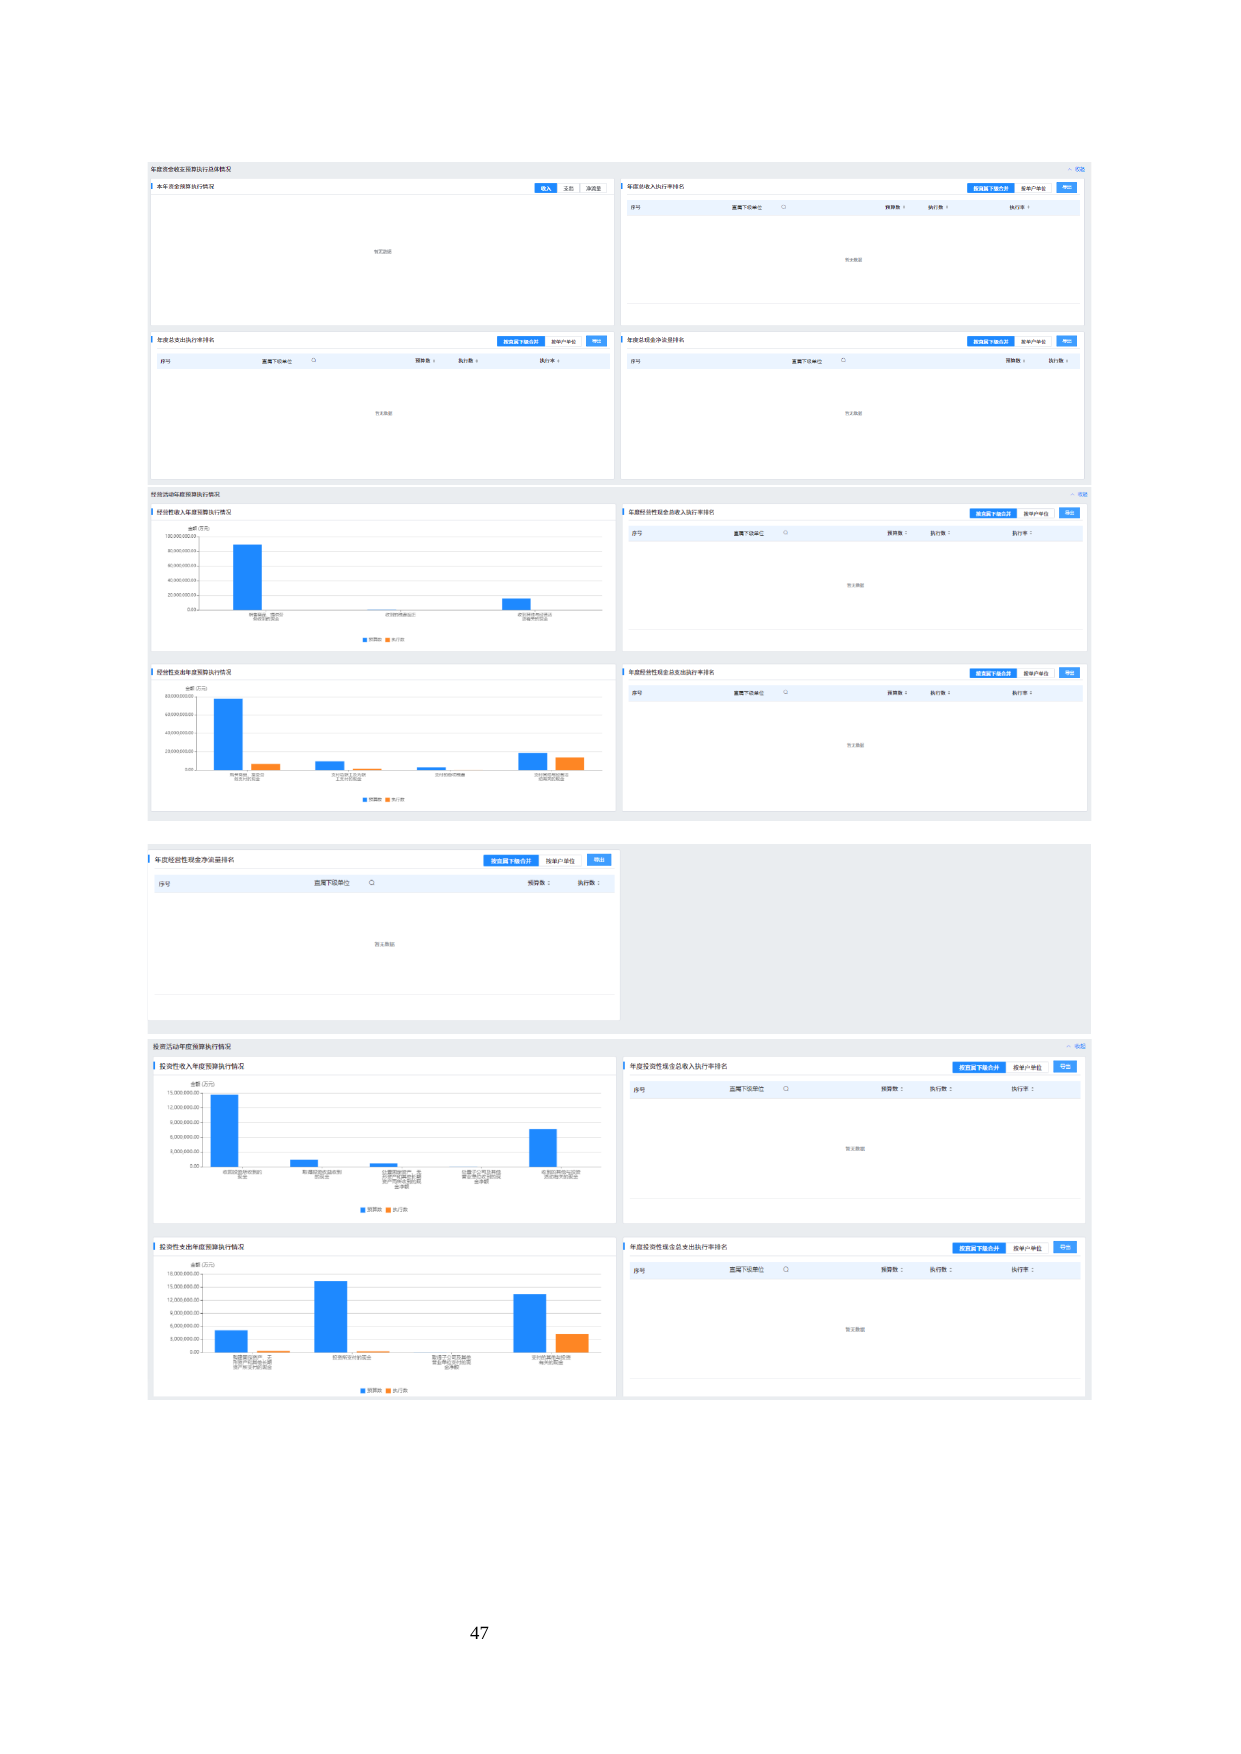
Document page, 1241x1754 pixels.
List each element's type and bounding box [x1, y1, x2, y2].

picture [147, 1039, 1092, 1400]
picture [147, 844, 1091, 1034]
picture [147, 162, 1092, 485]
picture [147, 487, 1092, 821]
